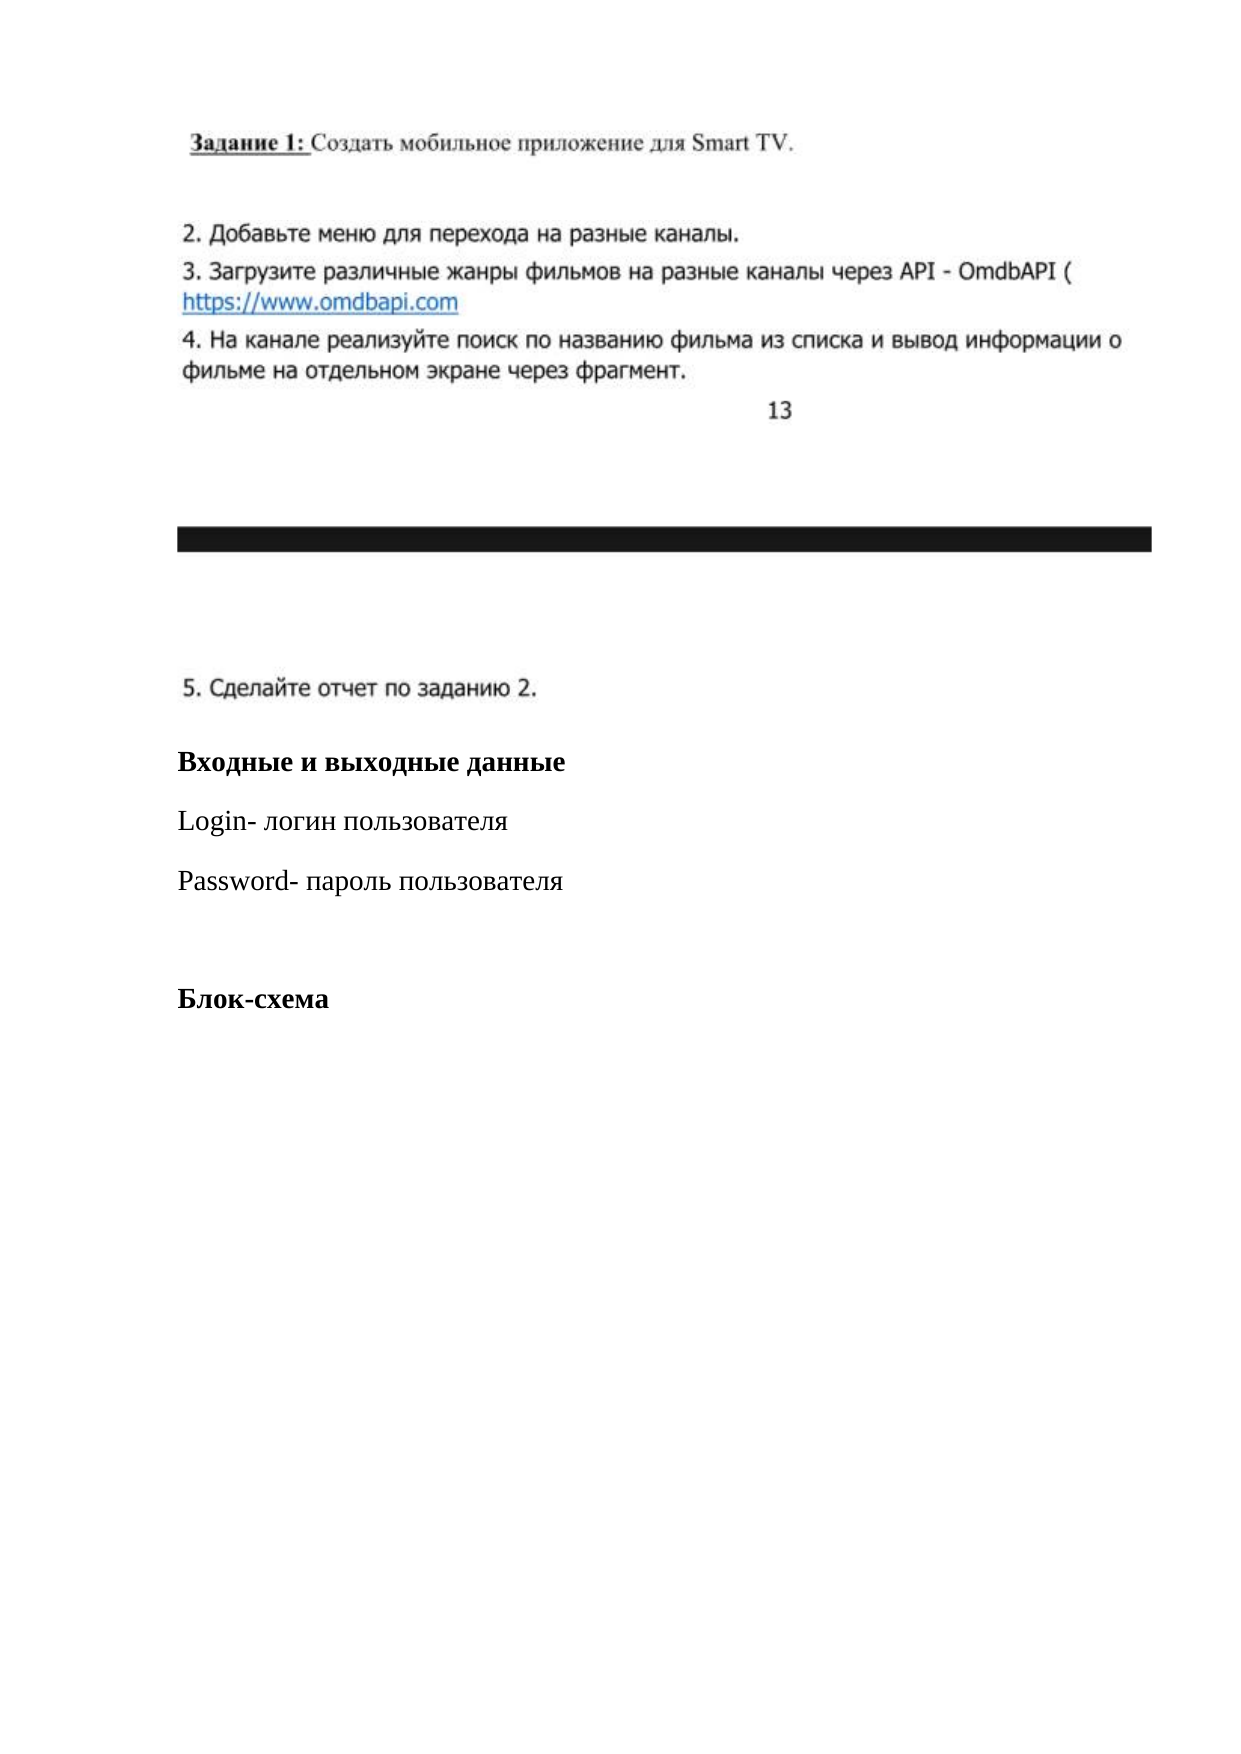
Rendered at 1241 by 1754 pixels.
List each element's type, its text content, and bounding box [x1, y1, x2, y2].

text Login- логин пользователя [177, 803, 1152, 837]
text Password- пароль пользователя [177, 863, 1152, 896]
text Входные и выходные данные [177, 744, 1152, 778]
picture [177, 118, 817, 164]
picture [177, 220, 1152, 720]
text Блок-схема [177, 982, 1152, 1015]
